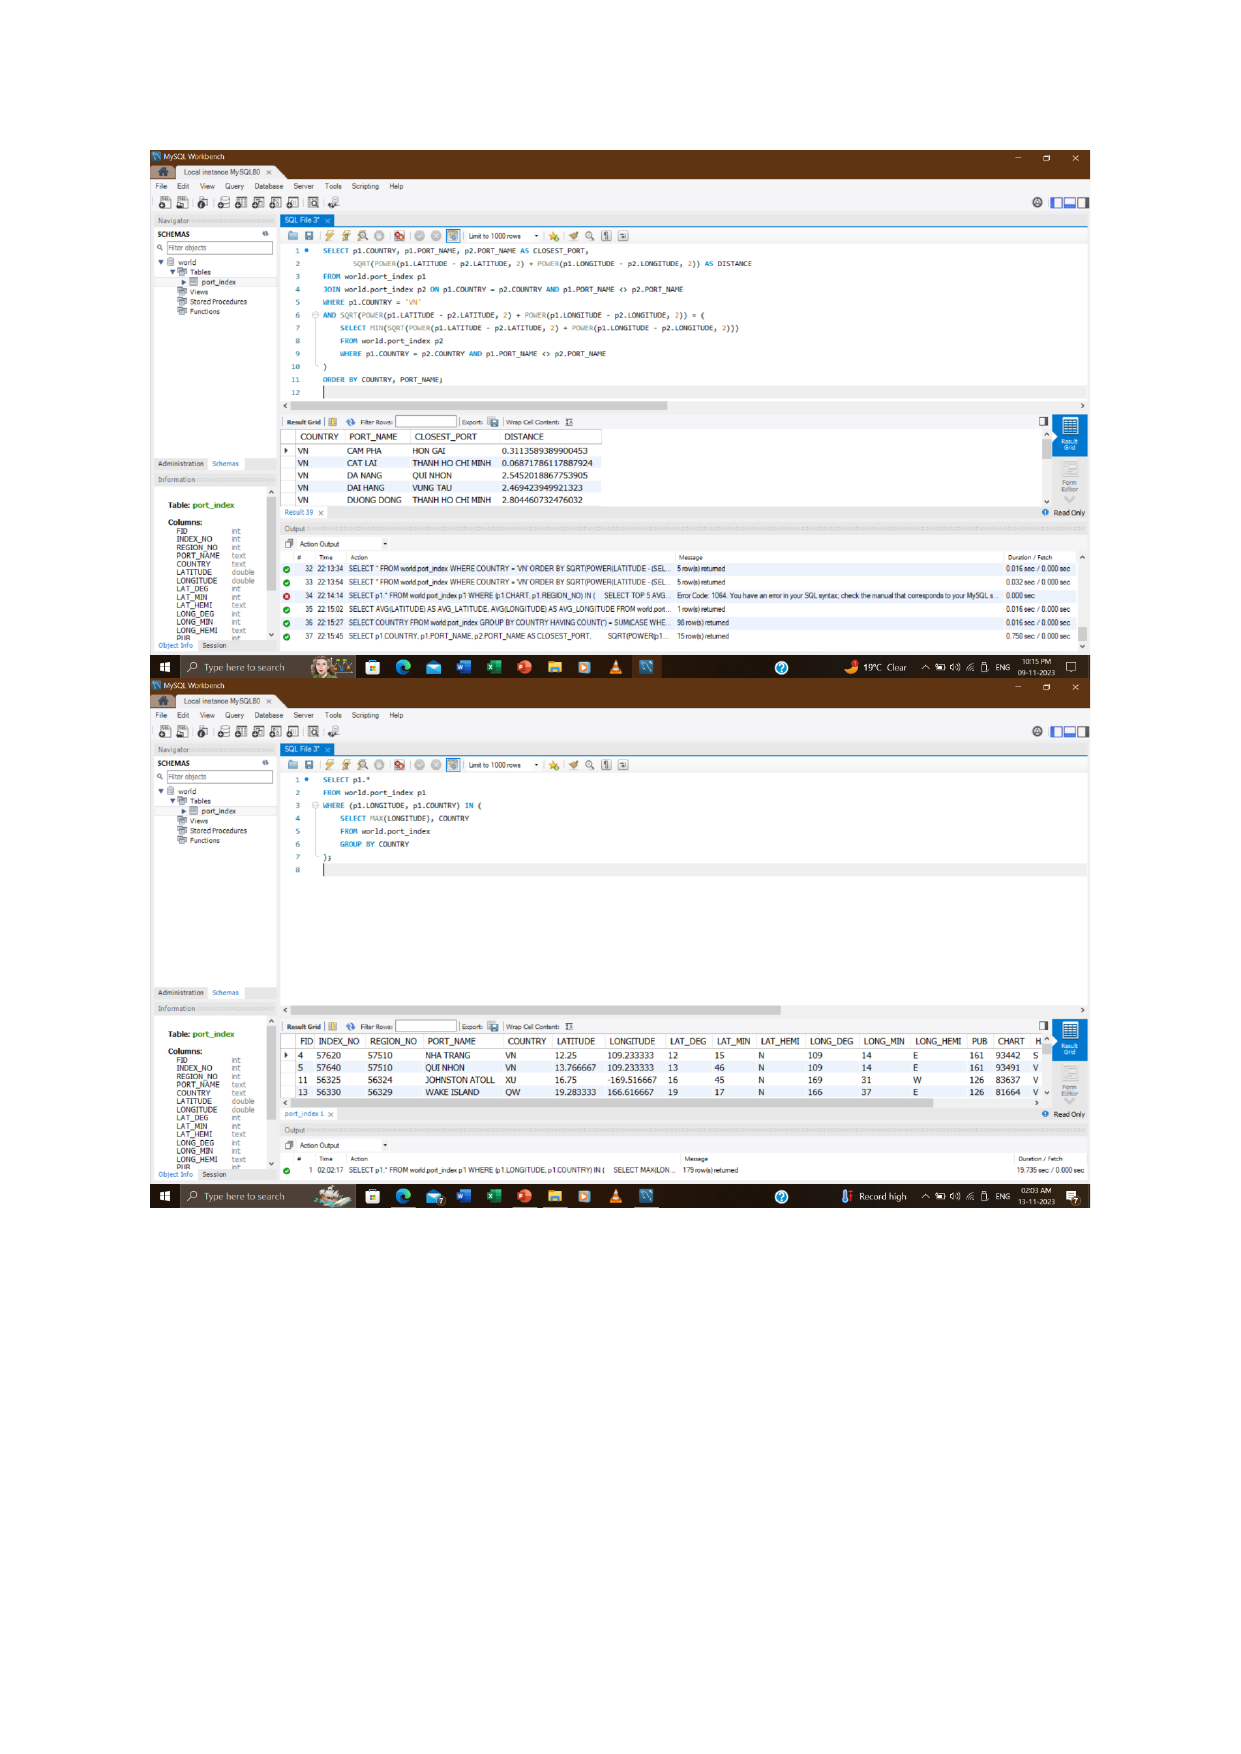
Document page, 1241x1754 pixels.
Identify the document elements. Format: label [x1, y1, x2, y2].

picture [150, 150, 1091, 1208]
